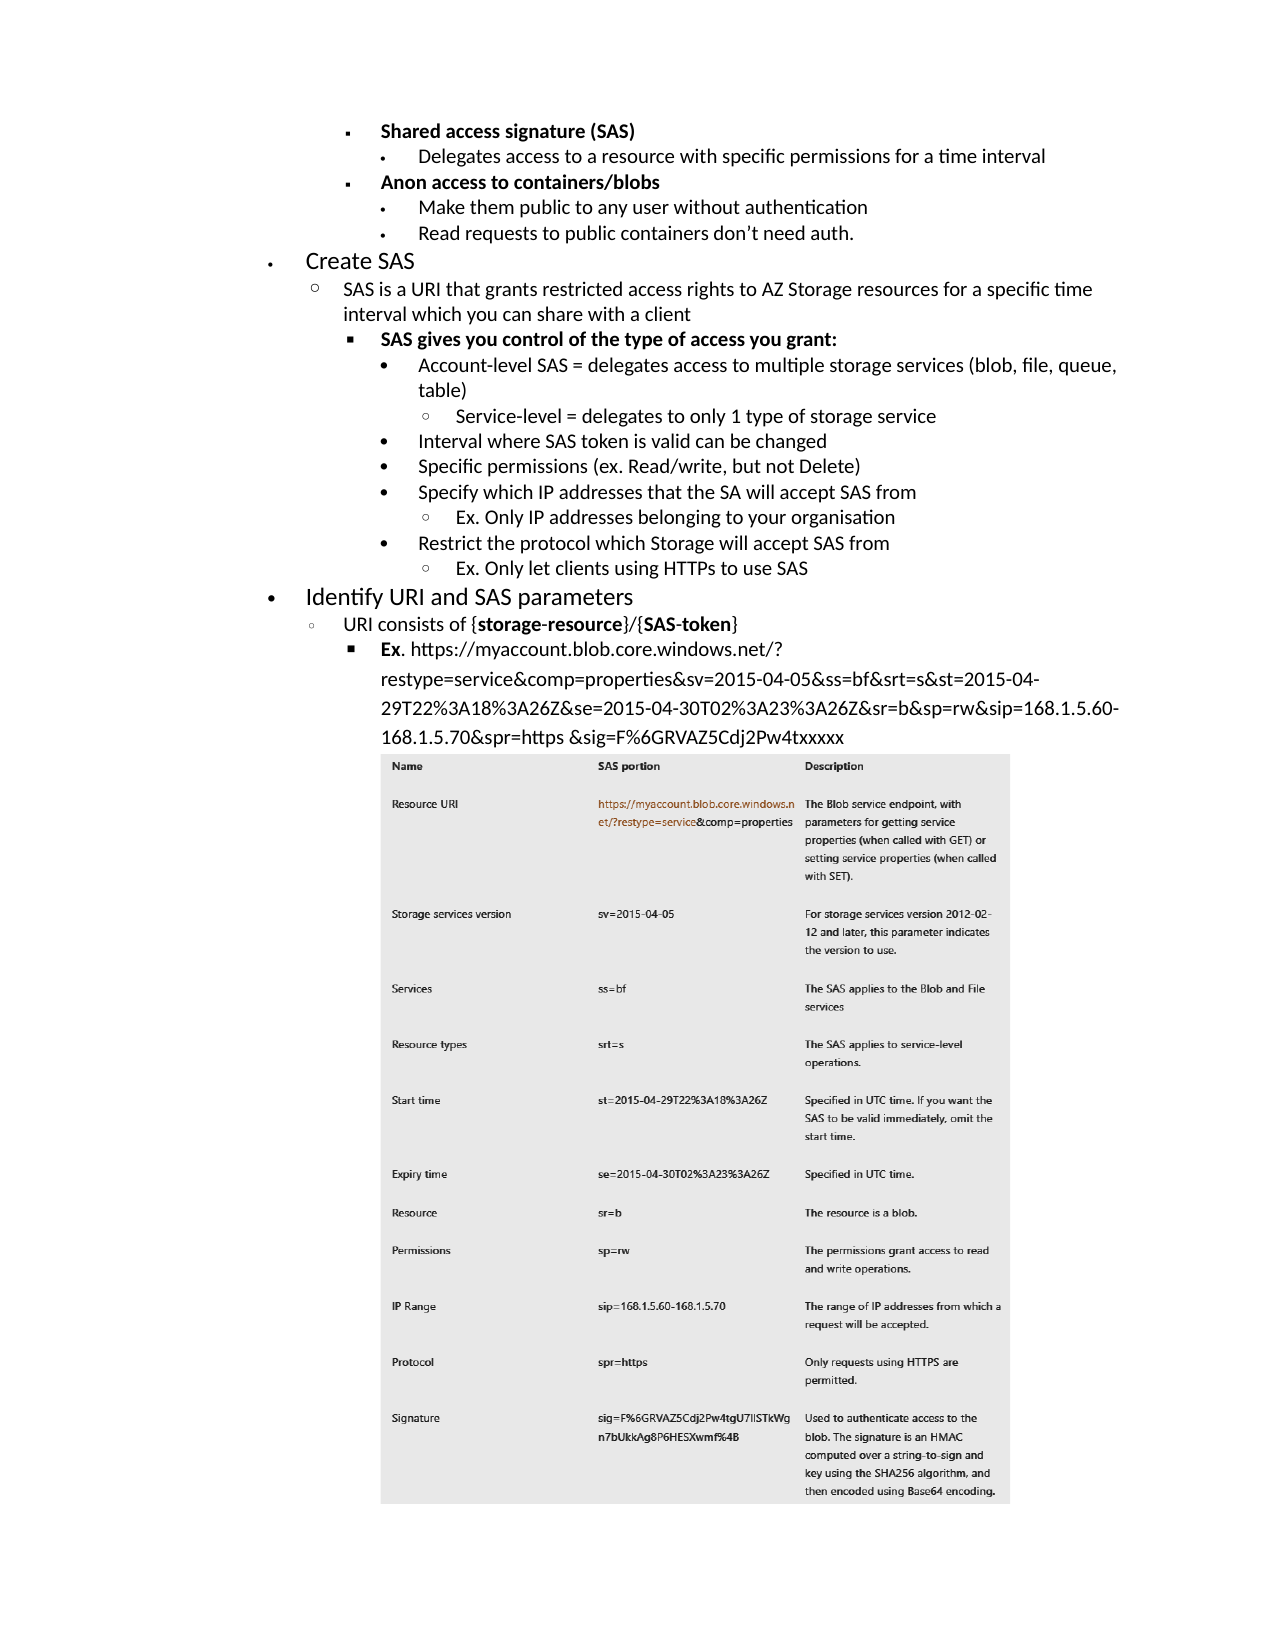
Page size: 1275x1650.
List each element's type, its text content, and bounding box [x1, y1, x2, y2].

list Identify URI and SAS parameters [268, 581, 1157, 611]
list SAS is a URI that grants restricted access rights to AZ Storage resources for a specific time interval which you can share with a client [306, 276, 1157, 327]
list Make them public to any user without authentication [381, 194, 1157, 220]
list Specify which IP addresses that the SA will accept SAS from [381, 479, 1157, 504]
list Ex. Only let clients using HTTPs to use SAS [418, 555, 1157, 581]
list Restrict the protocol which Storage will accept SAS from [381, 530, 1157, 555]
picture [380, 754, 1011, 1504]
list Delegates access to a resource with specific permissions for a time interval [381, 143, 1157, 169]
list Interval where SAS token is valid can be changed [381, 428, 1157, 454]
list SAS gives you control of the type of access you grant: [343, 327, 1157, 352]
list Create SAS [268, 245, 1157, 276]
list Ex. Only IP addresses belonging to your organisation [418, 504, 1157, 530]
list URI consists of {storage-resource}/{SAS-token} [306, 611, 1157, 637]
list Specific permissions (ex. Read/write, but not Delete) [381, 454, 1157, 479]
list Shared access signature (SAS) [343, 118, 1157, 143]
list Read requests to public containers don’t need auth. [381, 220, 1157, 245]
list Service-level = delegates to only 1 type of storage service [418, 403, 1157, 428]
list Account-level SAS = delegates access to multiple storage services (blob, file, queue, table) [381, 352, 1157, 403]
list Anon access to containers/blobs [343, 169, 1157, 194]
